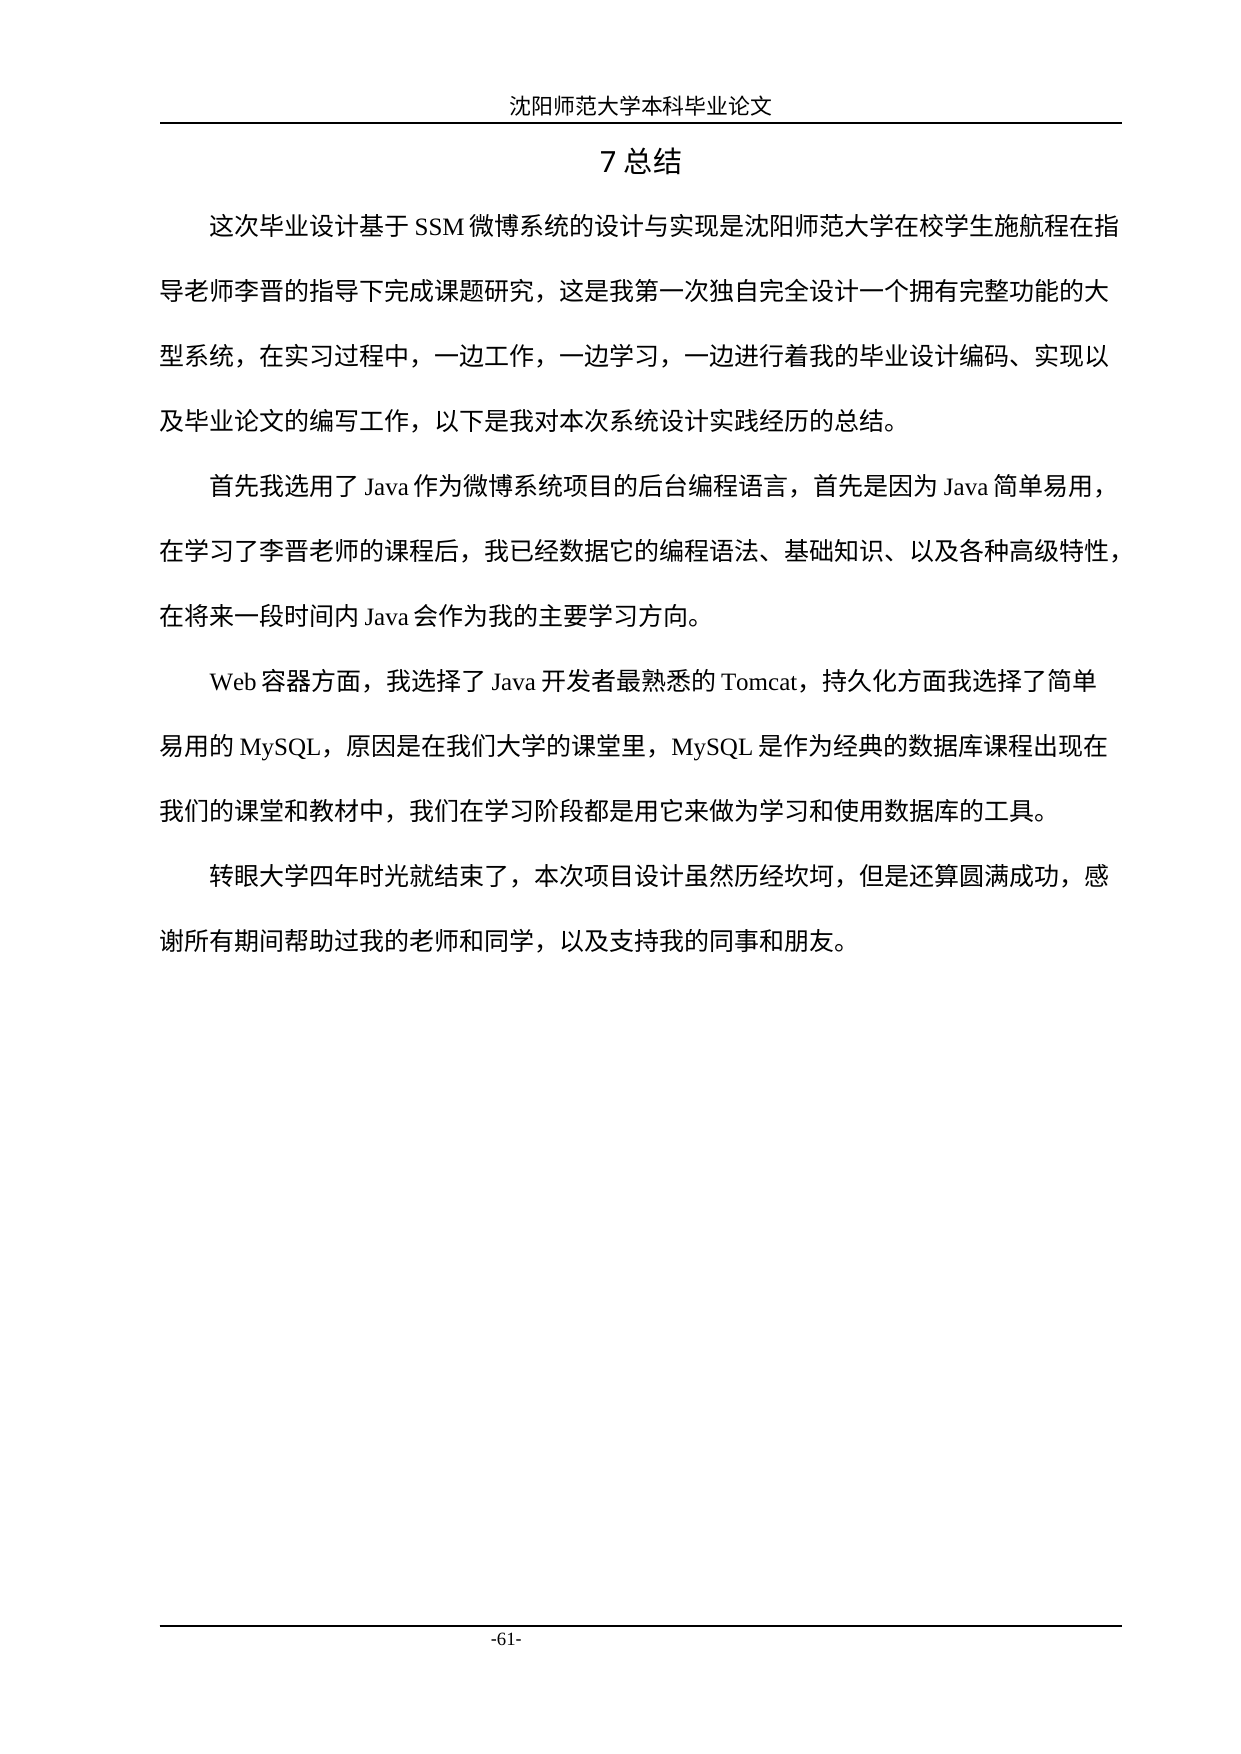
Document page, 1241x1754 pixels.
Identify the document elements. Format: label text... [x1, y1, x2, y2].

text Web容器方面，我选择了Java开发者最熟悉的Tomcat，持久化方面我选择了简单易用的MySQL，原因是在我们大学的课堂里，MySQL是作为经典的数据库课程出现在我们的课堂和教材中，我们在学习阶段都是用它来做为学习和使用数据库的工具。 [159, 647, 1122, 842]
text 首先我选用了Java作为微博系统项目的后台编程语言，首先是因为Java简单易用，在学习了李晋老师的课程后，我已经数据它的编程语法、基础知识、以及各种高级特性，在将来一段时间内Java会作为我的主要学习方向。 [159, 452, 1122, 647]
subtitle 7 总结 [159, 127, 1122, 192]
text 这次毕业设计基于SSM微博系统的设计与实现是沈阳师范大学在校学生施航程在指导老师李晋的指导下完成课题研究，这是我第一次独自完全设计一个拥有完整功能的大型系统，在实习过程中，一边工作，一边学习，一边进行着我的毕业设计编码、实现以及毕业论文的编写工作，以下是我对本次系统设计实践经历的总结。 [159, 192, 1122, 452]
text 转眼大学四年时光就结束了，本次项目设计虽然历经坎坷，但是还算圆满成功，感谢所有期间帮助过我的老师和同学，以及支持我的同事和朋友。 [159, 842, 1122, 972]
